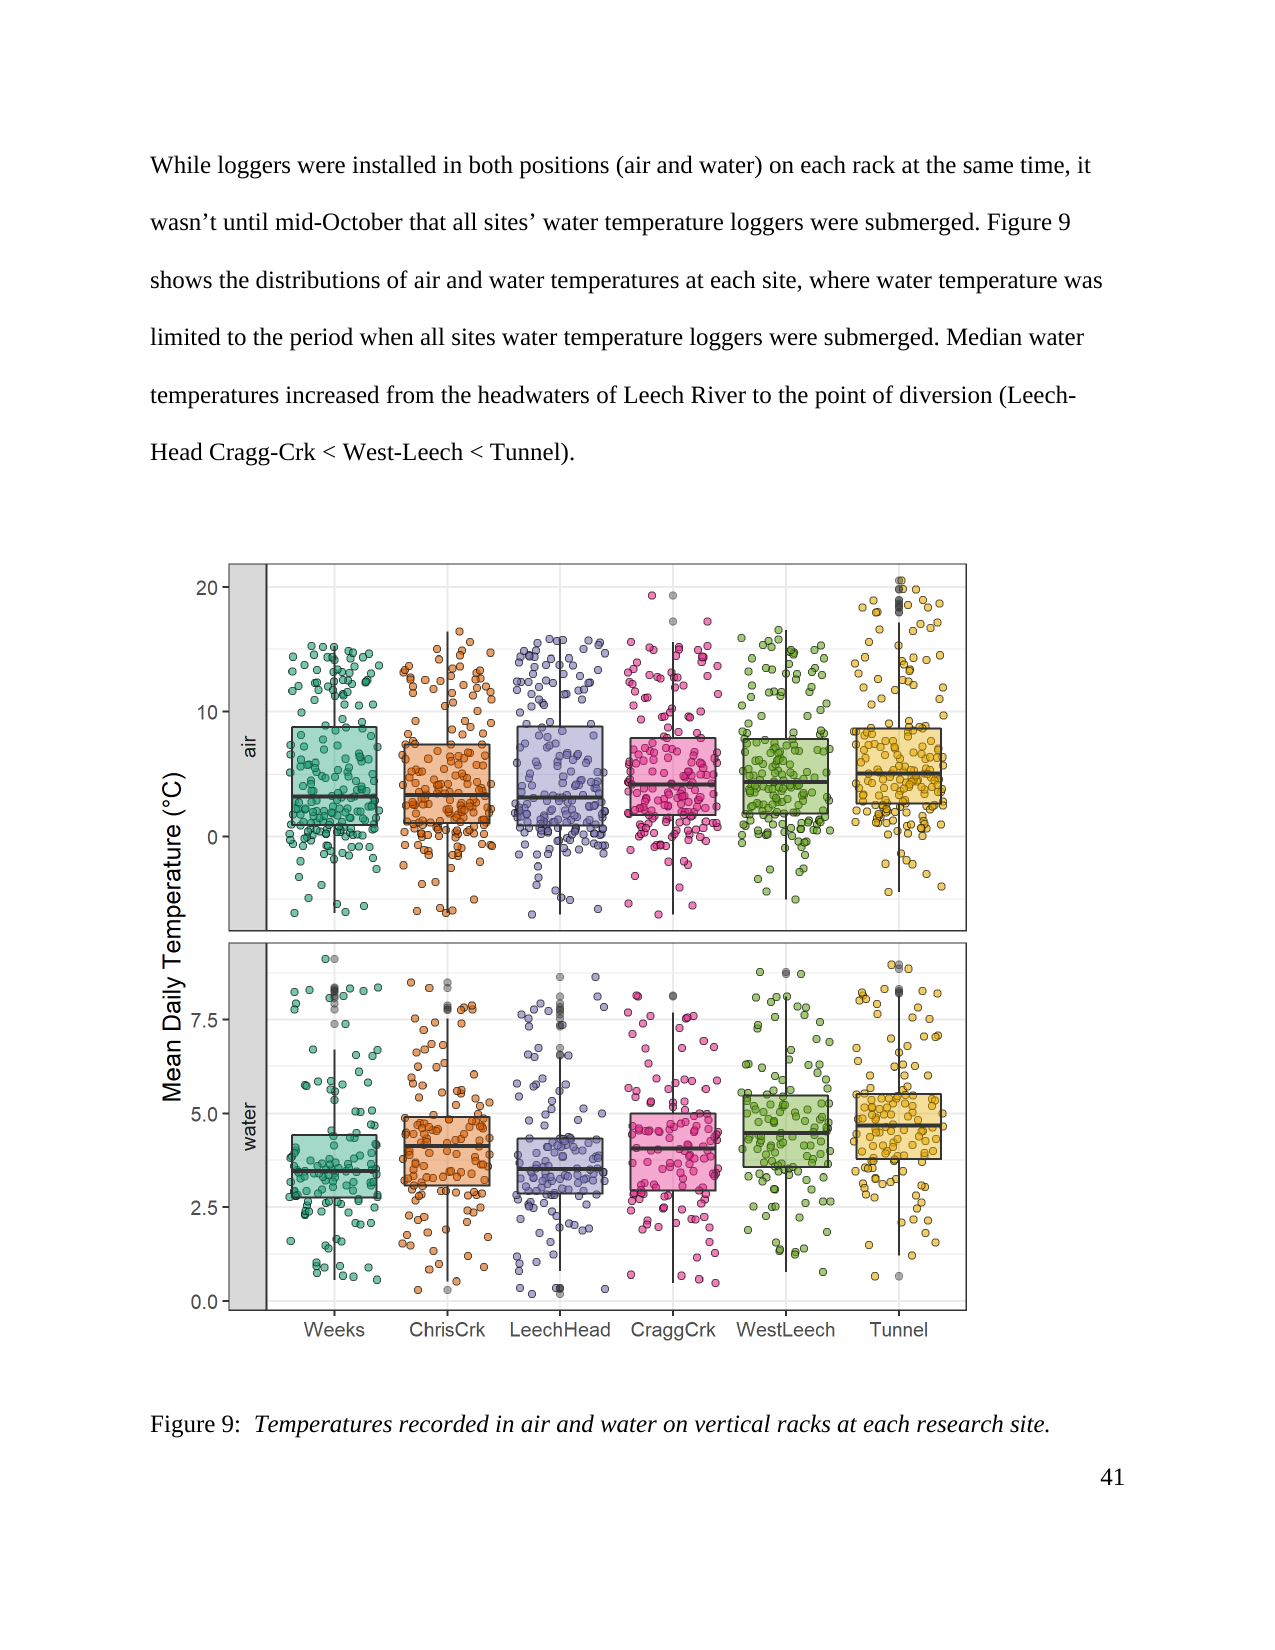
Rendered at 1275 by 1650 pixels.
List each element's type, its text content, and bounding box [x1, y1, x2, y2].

text While loggers were installed in both positions (air and water) on each rack at the same time, it wasn’t until mid-October that all sites’ water temperature loggers were submerged. Figure 9 shows the distributions of air and water temperatures at each site, where water temperature was limited to the period when all sites water temperature loggers were submerged. Median water temperatures increased from the headwaters of Leech River to the point of diversion (Leech-Head Cragg-Crk < West-Leech < Tunnel). [150, 150, 1125, 466]
picture [150, 552, 978, 1381]
text Figure 9: Temperatures recorded in air and water on vertical racks at each research site. [150, 1409, 1125, 1438]
